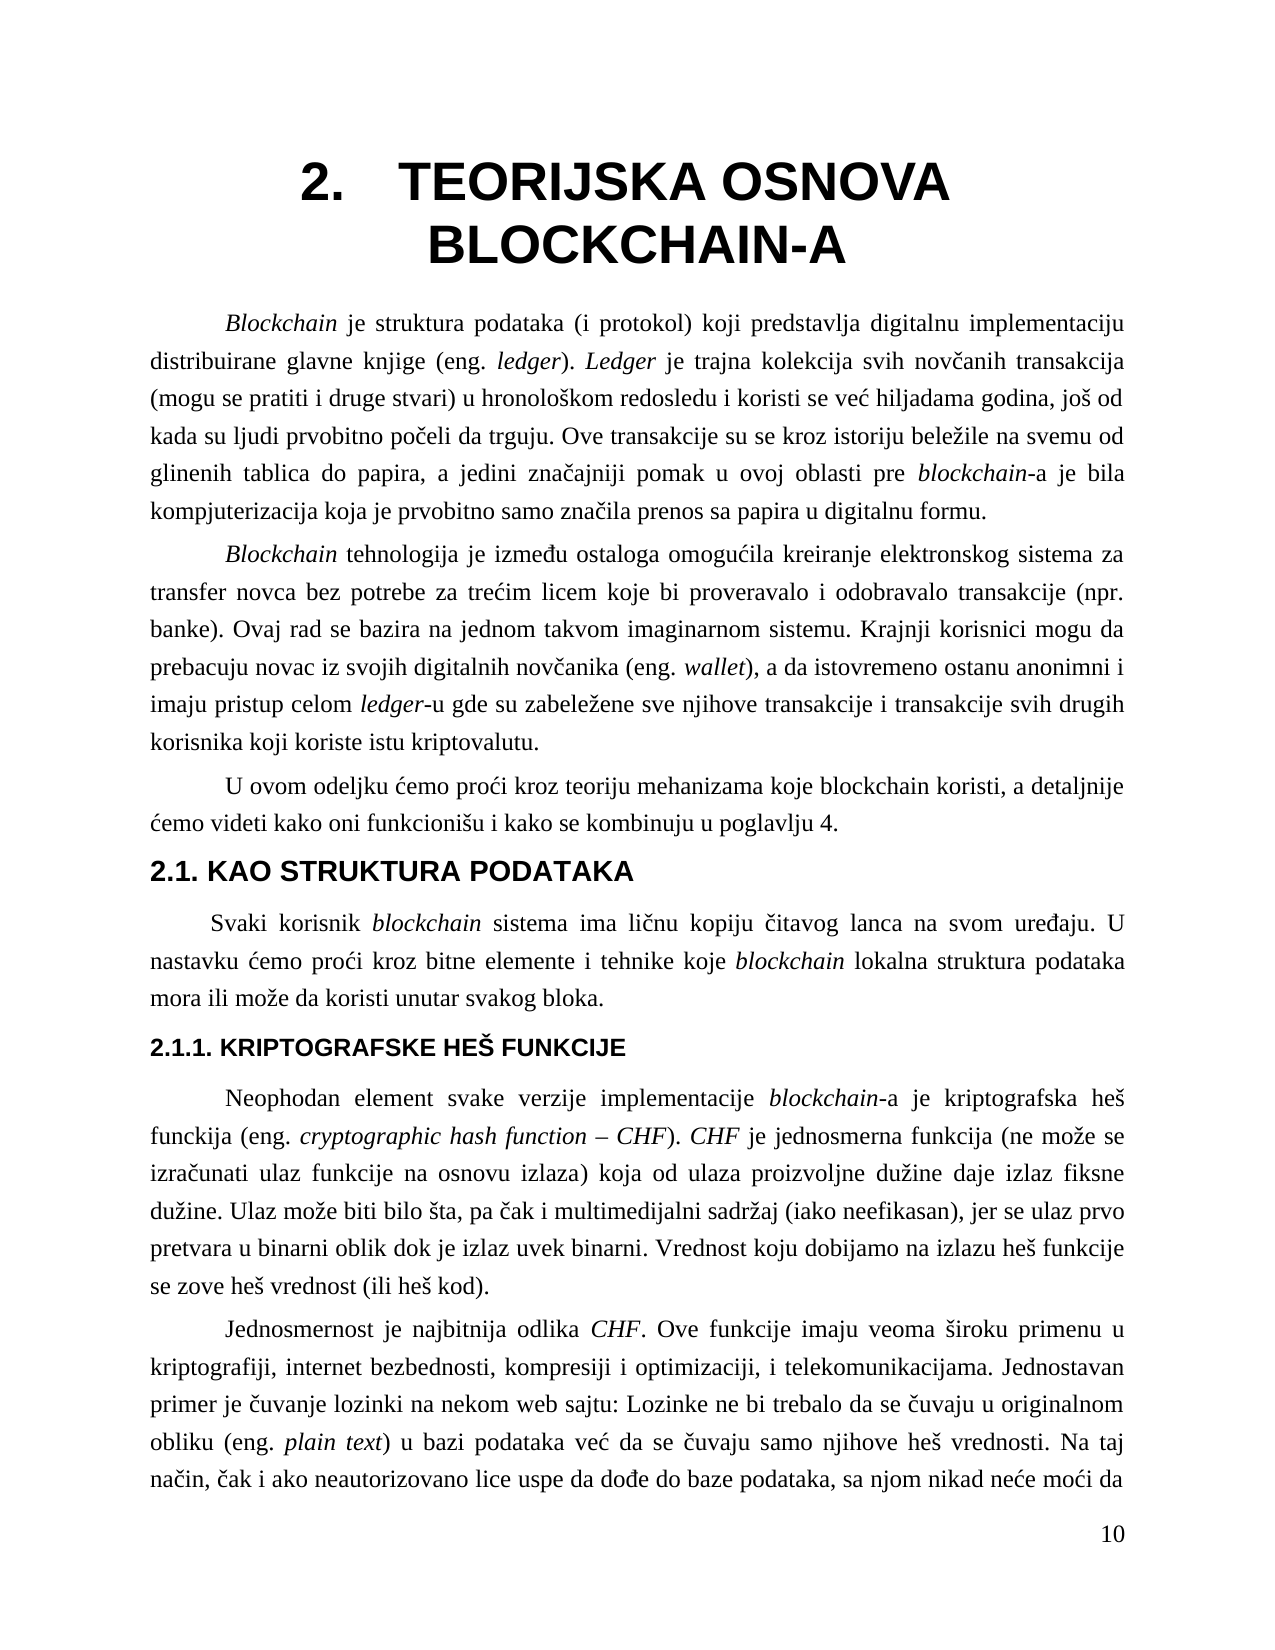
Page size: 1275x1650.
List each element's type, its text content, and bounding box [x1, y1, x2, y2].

text Blockchain tehnologija je između ostaloga omogućila kreiranje elektronskog sistema za transfer novca bez potrebe za trećim licem koje bi proveravalo i odobravalo transakcije (npr. banke). Ovaj rad se bazira na jednom takvom imaginarnom sistemu. Krajnji korisnici mogu da prebacuju novac iz svojih digitalnih novčanika (eng. wallet), a da istovremeno ostanu anonimni i imaju pristup celom ledger-u gde su zabeležene sve njihove transakcije i transakcije svih drugih korisnika koji koriste istu kriptovalutu. [150, 531, 1125, 756]
subtitle KRIPTOGRAFSKE HEŠ FUNKCIJE [150, 1024, 1125, 1062]
text Blockchain je struktura podataka (i protokol) koji predstavlja digitalnu implementaciju distribuirane glavne knjige (eng. ledger). Ledger je trajna kolekcija svih novčanih transakcija (mogu se pratiti i druge stvari) u hronološkom redosledu i koristi se već hiljadama godina, još od kada su ljudi prvobitno počeli da trguju. Ove transakcije su se kroz istoriju beležile na svemu od glinenih tablica do papira, a jedini značajniji pomak u ovoj oblasti pre blockchain-a je bila kompjuterizacija koja je prvobitno samo značila prenos sa papira u digitalnu formu. [150, 299, 1125, 524]
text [150, 1306, 1125, 1493]
text Svaki korisnik blockchain sistema ima ličnu kopiju čitavog lanca na svom uređaju. U nastavku ćemo proći kroz bitne elemente i tehnike koje blockchain lokalna struktura podataka mora ili može da koristi unutar svakog bloka. [150, 899, 1125, 1012]
text U ovom odeljku ćemo proći kroz teoriju mehanizama koje blockchain koristi, a detaljnije ćemo videti kako oni funkcionišu i kako se kombinuju u poglavlju 4. [150, 762, 1125, 837]
text Neophodan element svake verzije implementacije blockchain-a je kriptografska heš funckija (eng. cryptographic hash function – CHF). CHF je jednosmerna funkcija (ne može se izračunati ulaz funkcije na osnovu izlaza) koja od ulaza proizvoljne dužine daje izlaz fiksne dužine. Ulaz može biti bilo šta, pa čak i multimedijalni sadržaj (iako neefikasan), jer se ulaz prvo pretvara u binarni oblik dok je izlaz uvek binarni. Vrednost koju dobijamo na izlazu heš funkcije se zove heš vrednost (ili heš kod). [150, 1074, 1125, 1299]
subtitle KAO STRUKTURA PODATAKA [150, 849, 1125, 887]
subtitle TEORIJSKA OSNOVA BLOCKCHAIN-A [150, 150, 1125, 274]
